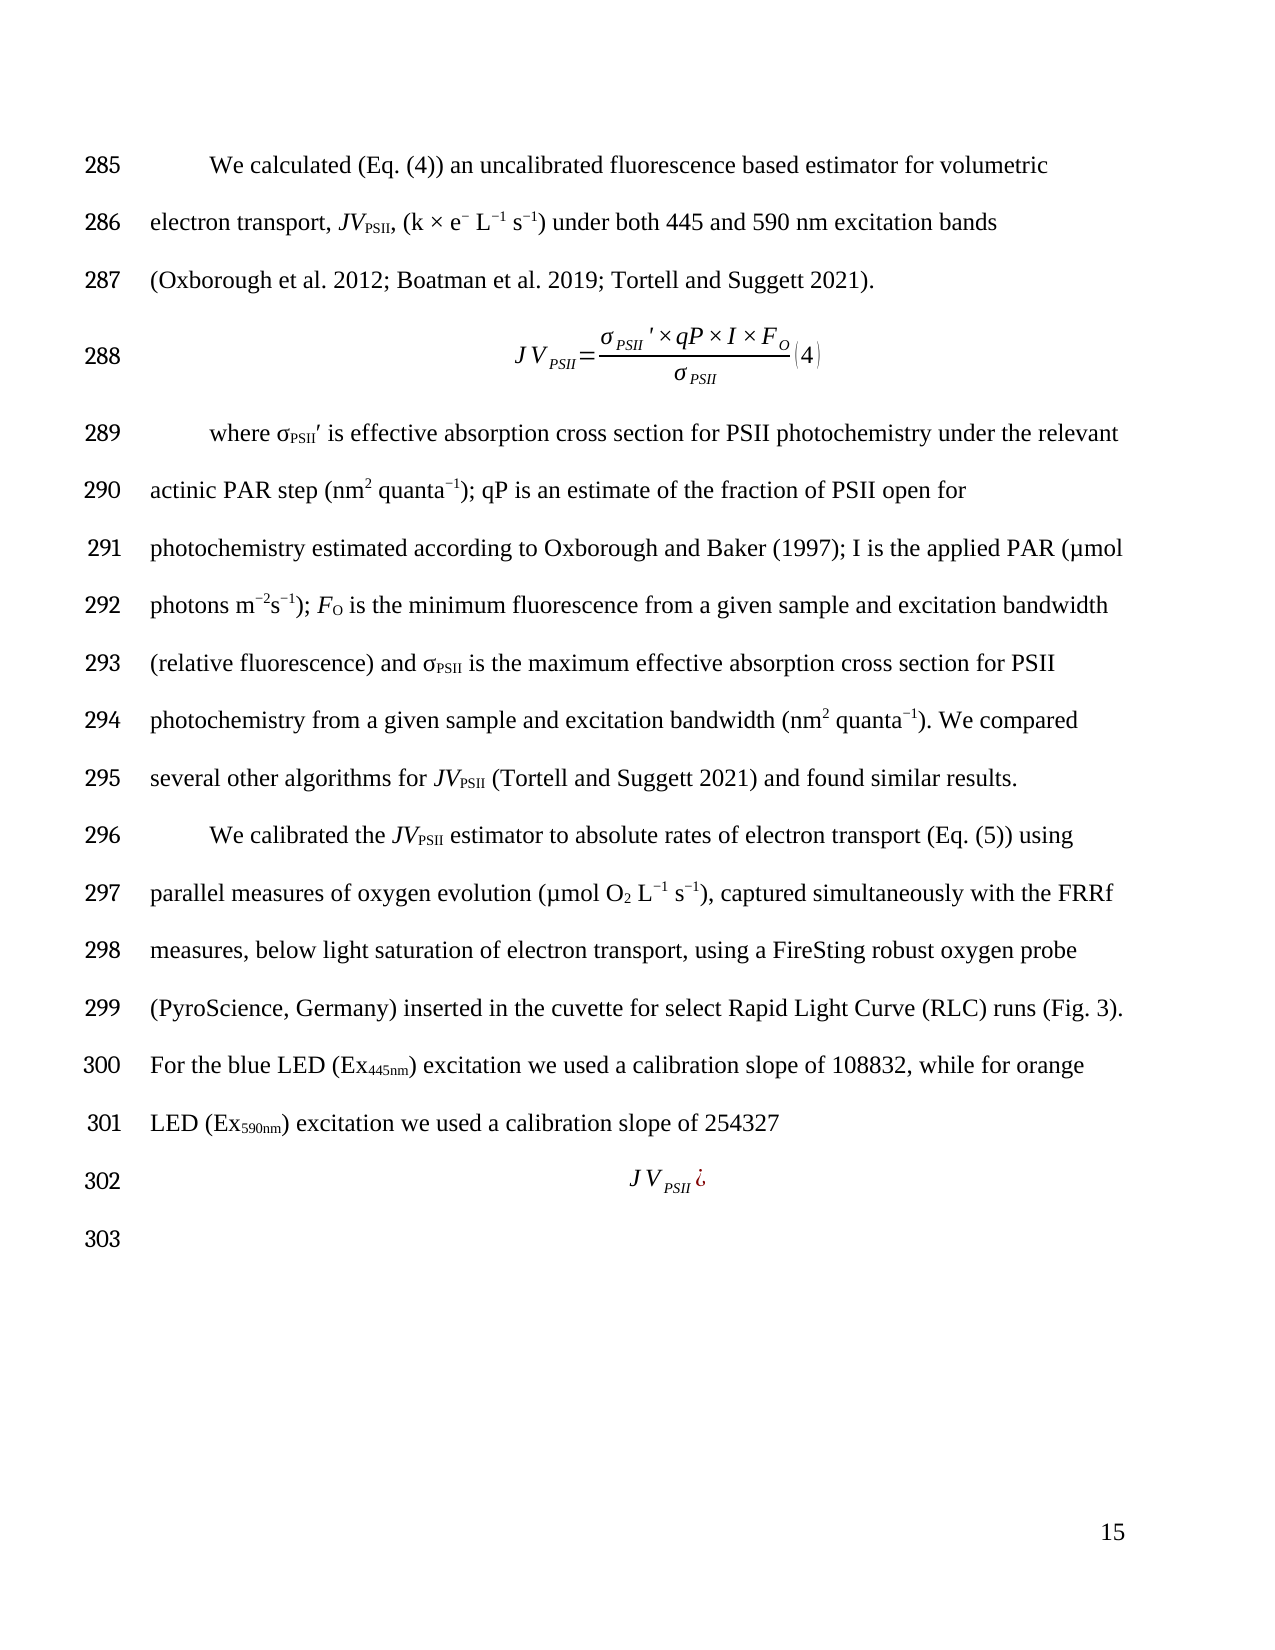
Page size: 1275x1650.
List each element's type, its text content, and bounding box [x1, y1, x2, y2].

text We calibrated the JVPSII estimator to absolute rates of electron transport (Eq. (5)) using parallel measures of oxygen evolution (µmol O2 L−1 s−1), captured simultaneously with the FRRf measures, below light saturation of electron transport, using a FireSting robust oxygen probe (PyroScience, Germany) inserted in the cuvette for select Rapid Light Curve (RLC) runs (Fig. 3). For the blue LED (Ex445nm) excitation we used a calibration slope of 108832, while for orange LED (Ex590nm) excitation we used a calibration slope of 254327 [150, 820, 1125, 1136]
text where σPSII′ is effective absorption cross section for PSII photochemistry under the relevant actinic PAR step (nm2 quanta−1); qP is an estimate of the fraction of PSII open for photochemistry estimated according to Oxborough and Baker (1997); I is the applied PAR (µmol photons m−2s−1); FO is the minimum fluorescence from a given sample and excitation bandwidth (relative fluorescence) and σPSII is the maximum effective absorption cross section for PSII photochemistry from a given sample and excitation bandwidth (nm2 quanta−1). We compared several other algorithms for JVPSII (Tortell and Suggett 2021) and found similar results. [150, 418, 1125, 791]
text We calculated (Eq. (4)) an uncalibrated fluorescence based estimator for volumetric electron transport, JVPSII, (k × e− L−1 s−1) under both 445 and 590 nm excitation bands (Oxborough et al. 2012; Boatman et al. 2019; Tortell and Suggett 2021). [150, 150, 1125, 294]
